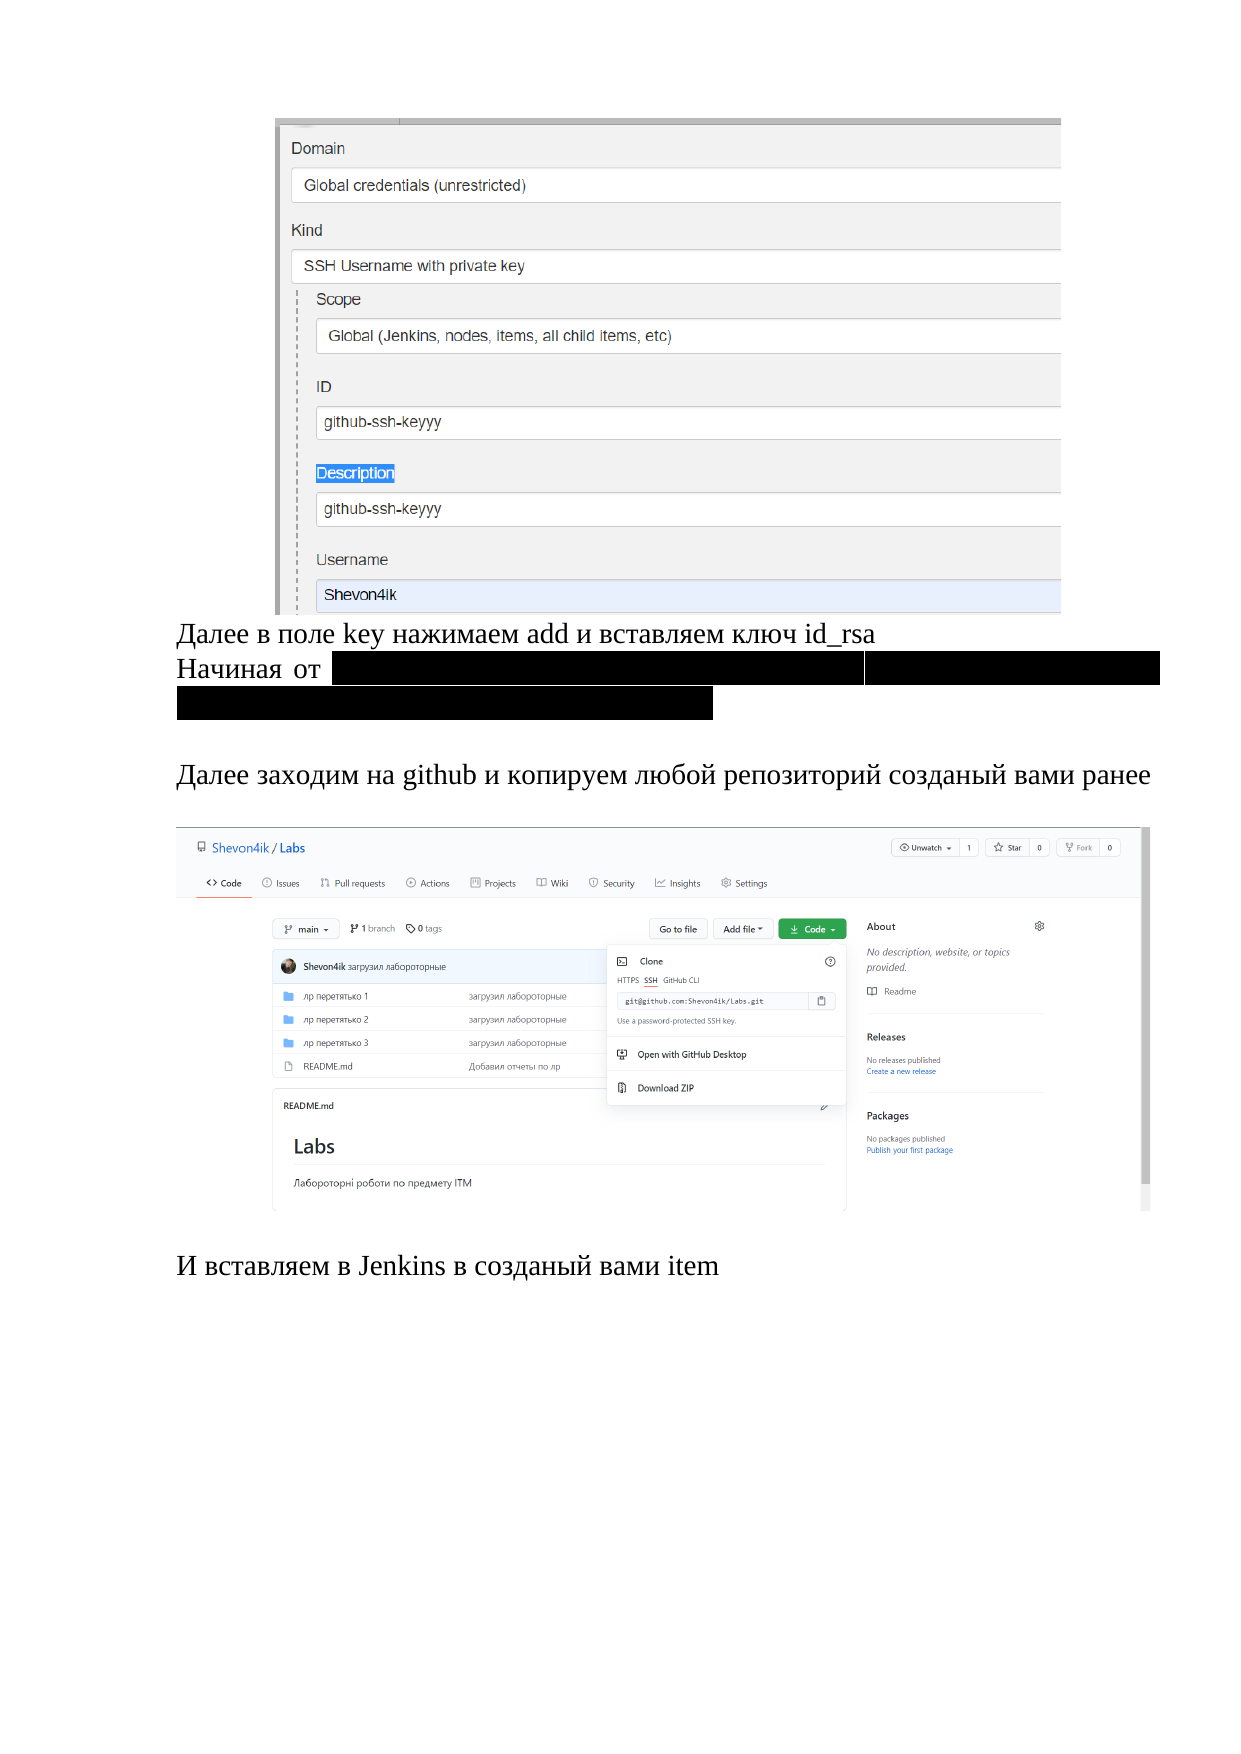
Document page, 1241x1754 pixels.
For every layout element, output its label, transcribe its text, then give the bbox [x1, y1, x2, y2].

list И вставляем в Jenkins в созданый вами item [176, 1248, 1160, 1281]
list Начиная от -----BEGIN OPENSSH PRIVATE KEY----- и заканчивая -----END OPENSSH PRIVATE KEY----- и сохраняем [176, 651, 1160, 720]
picture [275, 118, 1062, 615]
picture [176, 827, 1151, 1211]
list Далее в поле key нажимаем add и вставляем ключ id_rsa [176, 616, 1160, 649]
list Далее заходим на github и копируем любой репозиторий созданый вами ранее [176, 757, 1160, 790]
